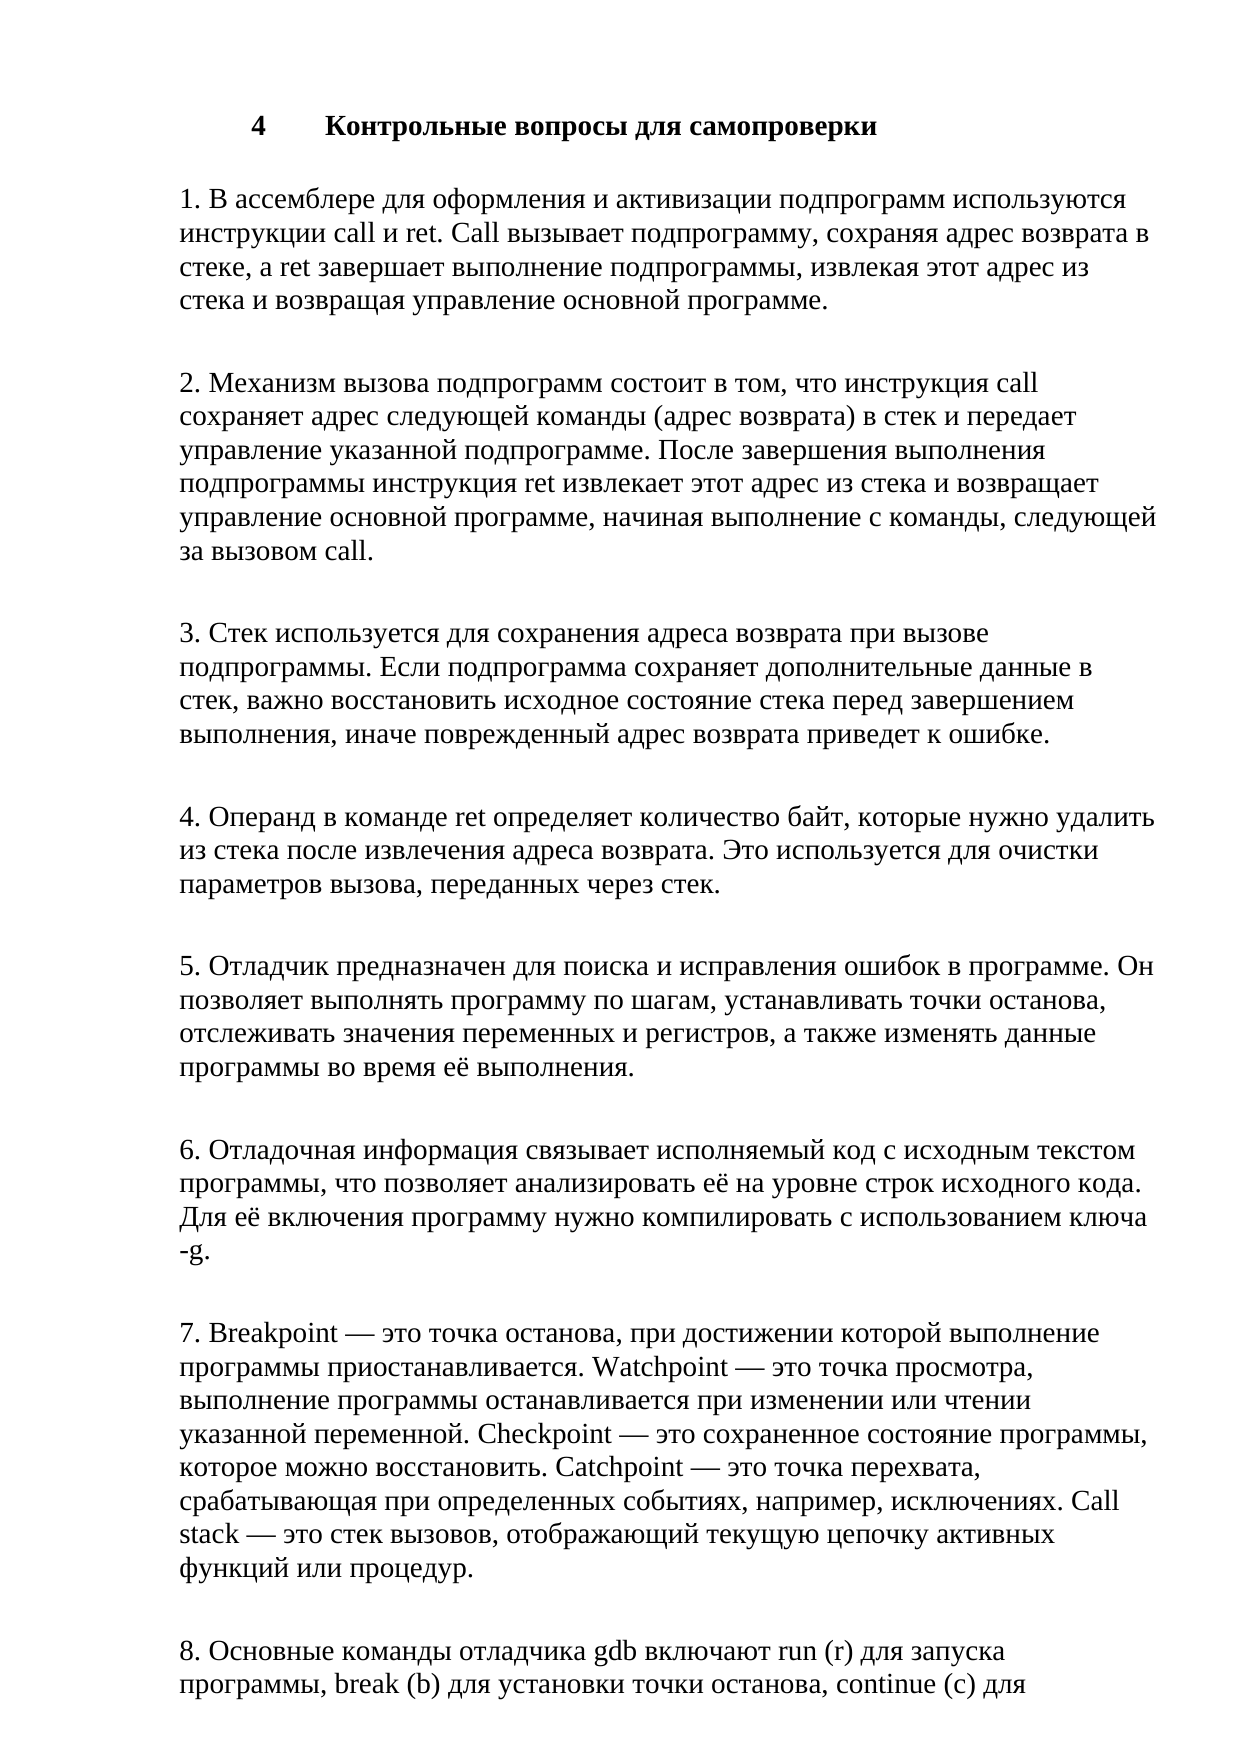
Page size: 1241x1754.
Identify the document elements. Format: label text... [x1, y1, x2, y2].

text 5. Отладчик предназначен для поиска и исправления ошибок в программе. Он позволяет выполнять программу по шагам, устанавливать точки останова, отслеживать значения переменных и регистров, а также изменять данные программы во время её выполнения. [179, 948, 1157, 1083]
text 2. Механизм вызова подпрограмм состоит в том, что инструкция call сохраняет адрес следующей команды (адрес возврата) в стек и передает управление указанной подпрограмме. После завершения выполнения подпрограммы инструкция ret извлекает этот адрес из стека и возвращает управление основной программе, начиная выполнение с команды, следующей за вызовом call. [179, 365, 1157, 566]
text 1. В ассемблере для оформления и активизации подпрограмм используются инструкции call и ret. Call вызывает подпрограмму, сохраняя адрес возврата в стеке, а ret завершает выполнение подпрограммы, извлекая этот адрес из стека и возвращая управление основной программе. [179, 182, 1157, 316]
text 7. Breakpoint — это точка останова, при достижении которой выполнение программы приостанавливается. Watchpoint — это точка просмотра, выполнение программы останавливается при изменении или чтении указанной переменной. Checkpoint — это сохраненное состояние программы, которое можно восстановить. Catchpoint — это точка перехвата, срабатывающая при определенных событиях, например, исключениях. Call stack — это стек вызовов, отображающий текущую цепочку активных функций или процедур. [179, 1315, 1157, 1583]
text 4. Операнд в команде ret определяет количество байт, которые нужно удалить из стека после извлечения адреса возврата. Это используется для очистки параметров вызова, переданных через стек. [179, 799, 1157, 899]
text 3. Стек используется для сохранения адреса возврата при вызове подпрограммы. Если подпрограмма сохраняет дополнительные данные в стек, важно восстановить исходное состояние стека перед завершением выполнения, иначе поврежденный адрес возврата приведет к ошибке. [179, 615, 1157, 749]
text 6. Отладочная информация связывает исполняемый код с исходным текстом программы, что позволяет анализировать её на уровне строк исходного кода. Для её включения программу нужно компилировать с использованием ключа -g. [179, 1132, 1157, 1266]
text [179, 1633, 1157, 1700]
subtitle Контрольные вопросы для самопроверки [251, 108, 1169, 142]
